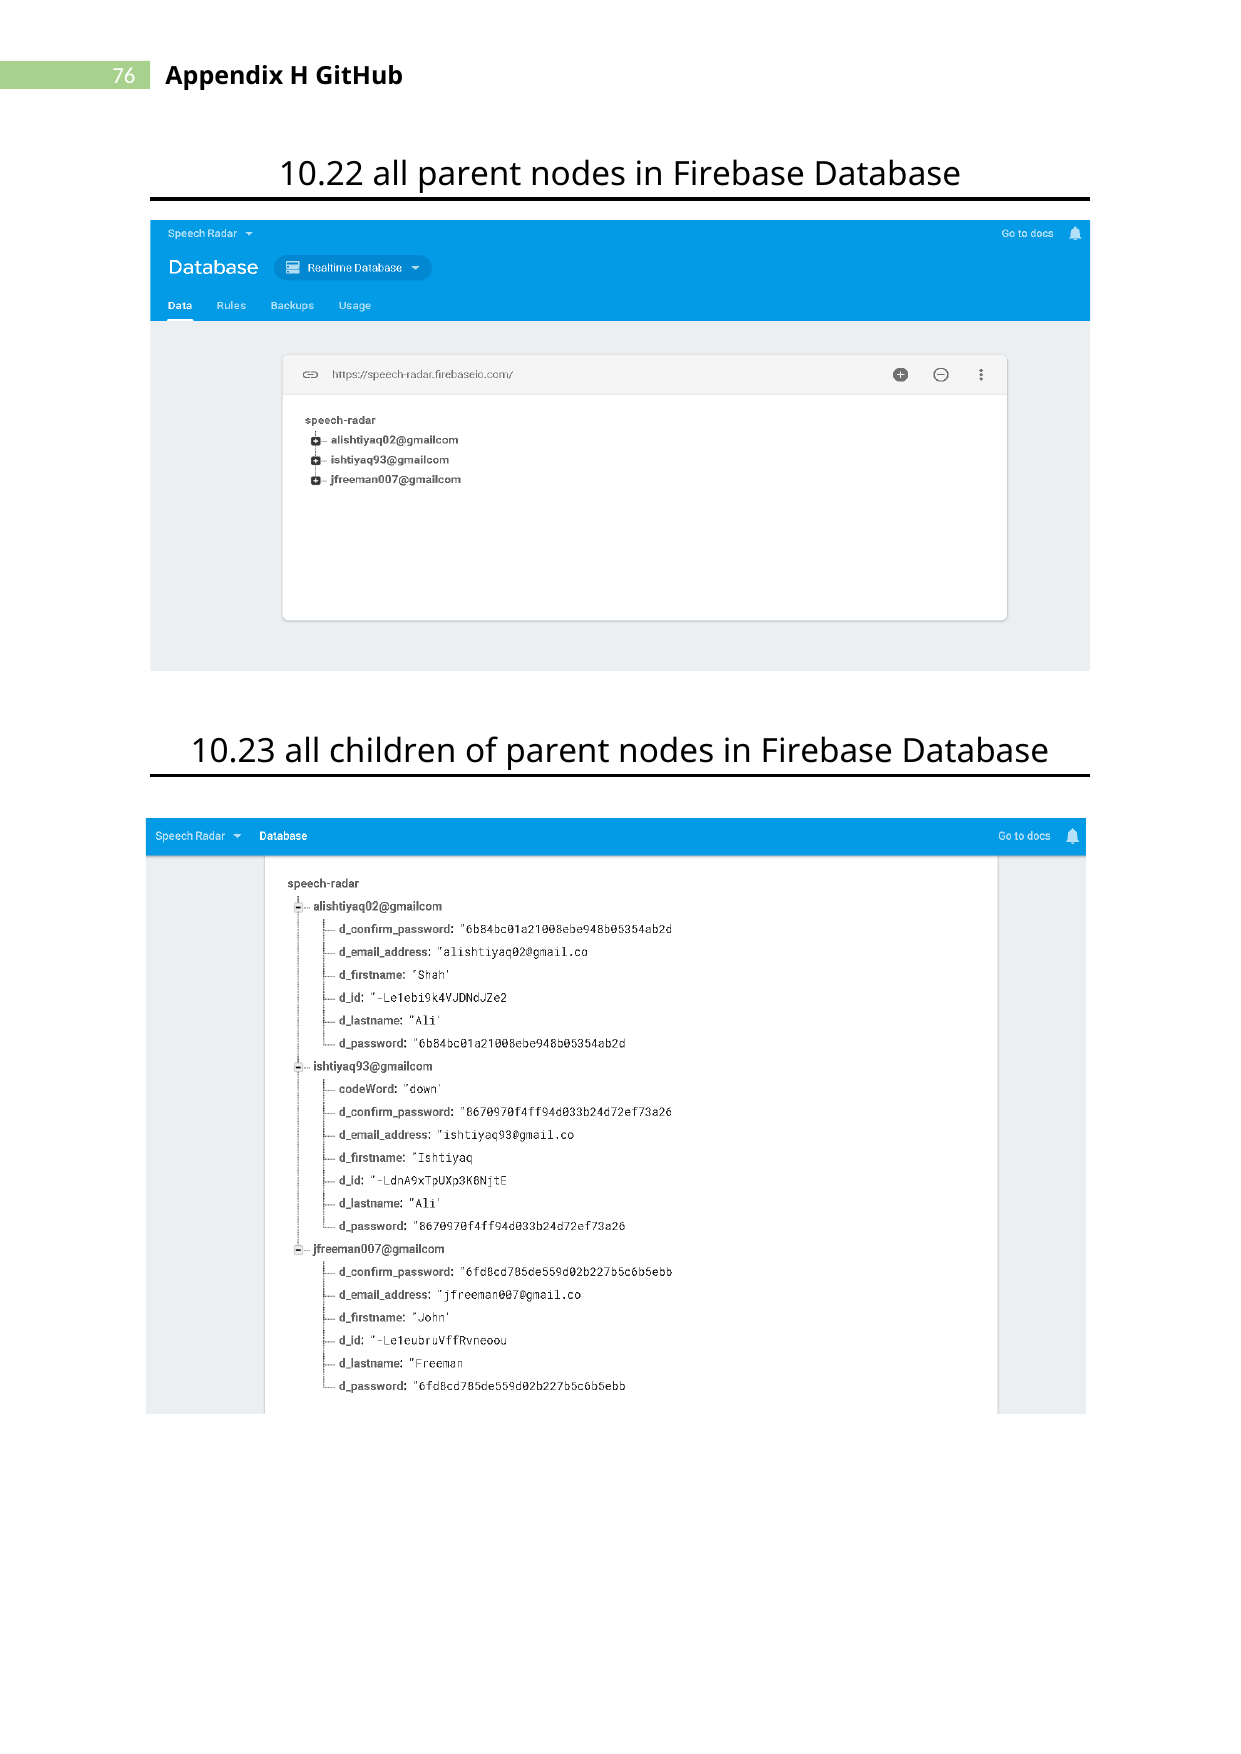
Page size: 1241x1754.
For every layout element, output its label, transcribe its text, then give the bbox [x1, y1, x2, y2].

picture [150, 320, 1091, 671]
picture [1071, 228, 1079, 239]
picture [275, 256, 431, 279]
subtitle all parent nodes in Firebase Database [150, 150, 1090, 197]
picture [1068, 830, 1077, 843]
subtitle all children of parent nodes in Firebase Database [150, 727, 1090, 774]
picture [145, 856, 1086, 1414]
